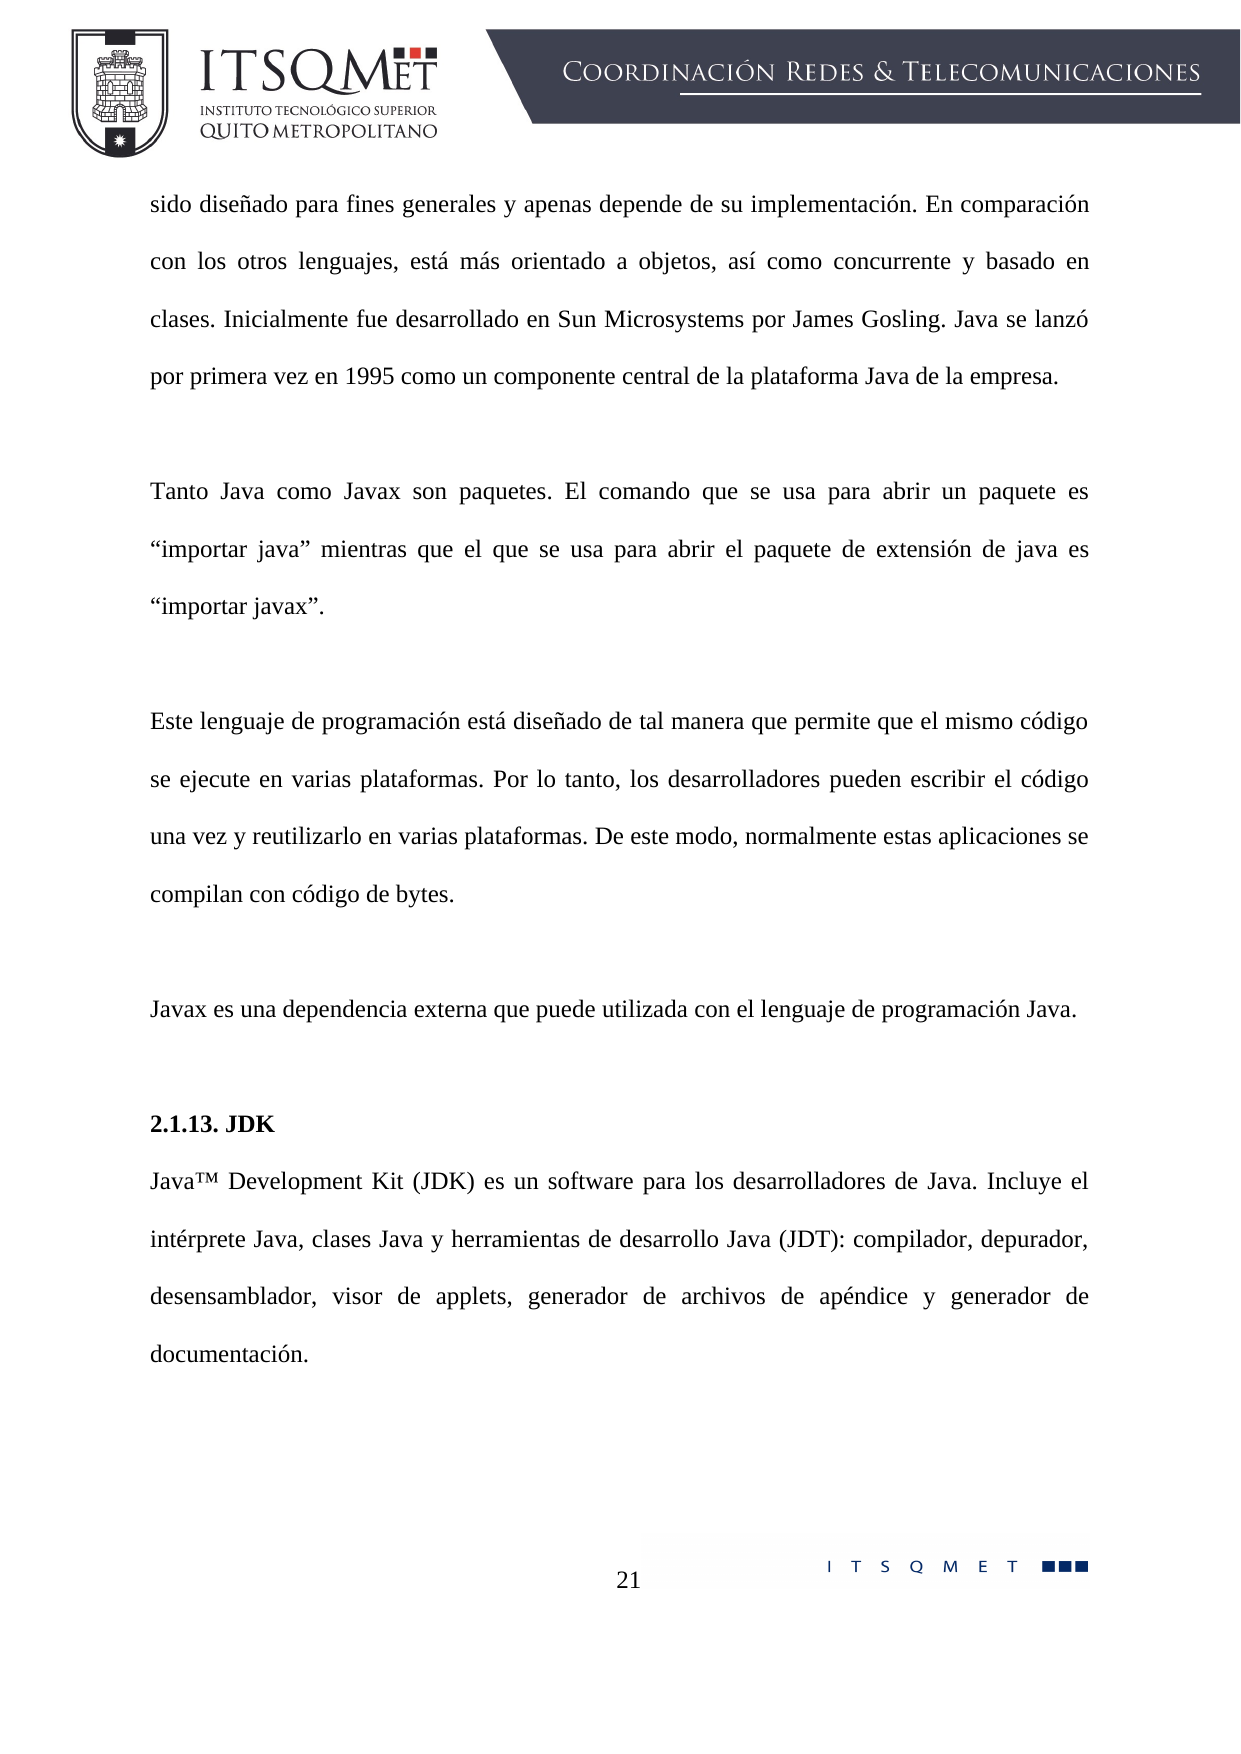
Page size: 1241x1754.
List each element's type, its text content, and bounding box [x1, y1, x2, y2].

text Javax es una dependencia externa que puede utilizada con el lenguaje de programación Java. [150, 994, 1090, 1022]
text Tanto Java como Javax son paquetes. El comando que se usa para abrir un paquete es “importar java” mientras que el que se usa para abrir el paquete de extensión de java es “importar javax”. [150, 476, 1090, 620]
picture [641, 1533, 1091, 1589]
text Este lenguaje de programación está diseñado de tal manera que permite que el mismo código se ejecute en varias plataformas. Por lo tanto, los desarrolladores pueden escribir el código una vez y reutilizarlo en varias plataformas. De este modo, normalmente estas aplicaciones se compilan con código de bytes. [150, 706, 1090, 907]
text Java™ Development Kit (JDK) es un software para los desarrolladores de Java. Incluye el intérprete Java, clases Java y herramientas de desarrollo Java (JDT): compilador, depurador, desensamblador, visor de applets, generador de archivos de apéndice y generador de documentación. [150, 1166, 1090, 1367]
text 2.1.13. JDK [150, 1109, 1090, 1137]
picture [0, 0, 1241, 179]
